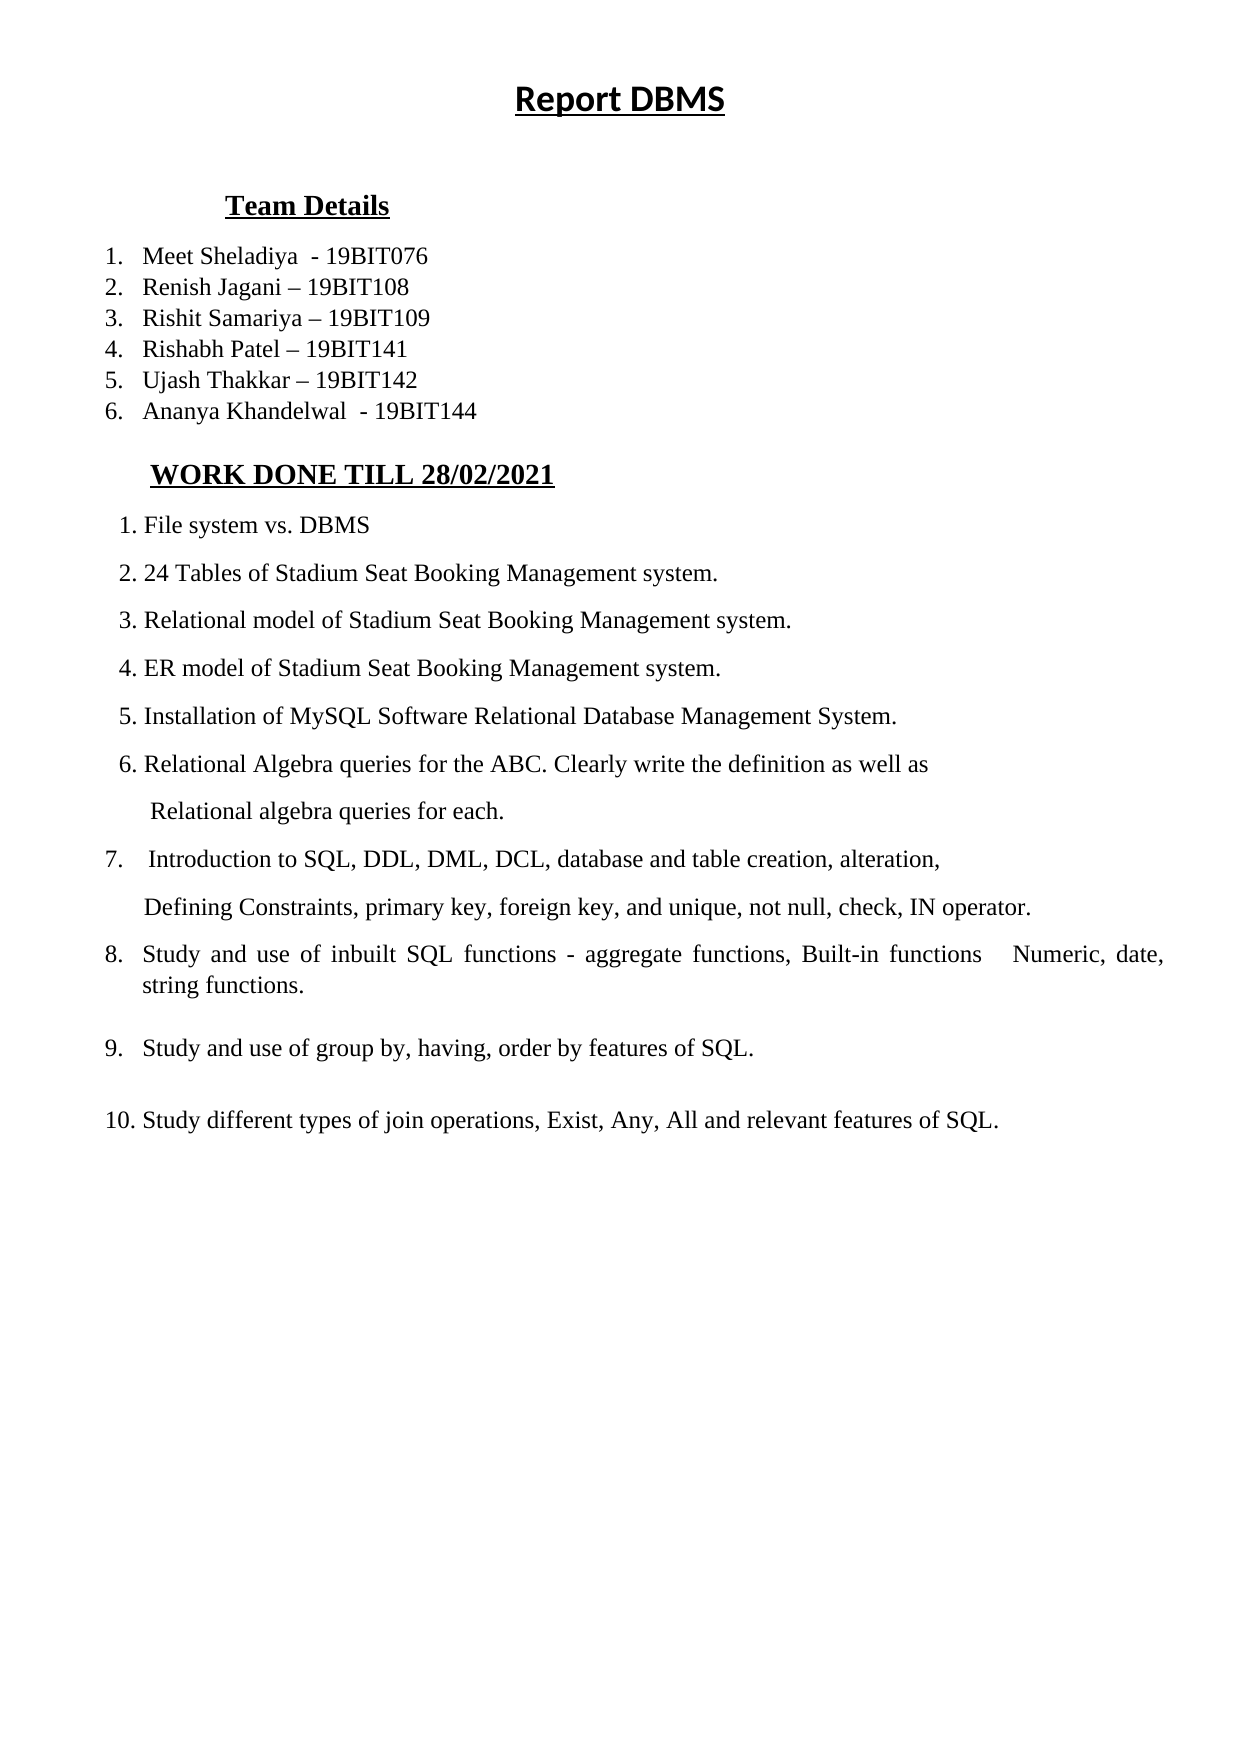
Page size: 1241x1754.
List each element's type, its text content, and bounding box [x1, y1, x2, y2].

list Rishit Samariya – 19BIT109 [104, 303, 1165, 332]
list Study and use of group by, having, order by features of SQL. [104, 1033, 1165, 1061]
list Study different types of join operations, Exist, Any, All and relevant features of SQL. [104, 1105, 1165, 1134]
text 1. File system vs. DBMS [75, 510, 1165, 539]
list Ujash Thakkar – 19BIT142 [104, 365, 1165, 394]
text WORK DONE TILL 28/02/2021 [150, 457, 1165, 491]
list Rishabh Patel – 19BIT141 [104, 334, 1165, 363]
list Introduction to SQL, DDL, DML, DCL, database and table creation, alteration, [104, 844, 1165, 873]
text 5. Installation of MySQL Software Relational Database Management System. [75, 701, 1165, 730]
text 6. Relational Algebra queries for the ABC. Clearly write the definition as well as [75, 749, 1165, 777]
text Relational algebra queries for each. [75, 796, 1165, 825]
list Meet Sheladiya - 19BIT076 [104, 241, 1165, 269]
text 4. ER model of Stadium Seat Booking Management system. [75, 653, 1165, 682]
text 2. 24 Tables of Stadium Seat Booking Management system. [75, 558, 1165, 587]
text Defining Constraints, primary key, foreign key, and unique, not null, check, IN operator. [112, 892, 1165, 921]
text Report DBMS [75, 75, 1165, 121]
text 3. Relational model of Stadium Seat Booking Management system. [75, 606, 1165, 634]
list Ananya Khandelwal - 19BIT144 [104, 396, 1165, 425]
text Team Details [75, 188, 1165, 222]
list Renish Jagani – 19BIT108 [104, 272, 1165, 301]
list Study and use of inbuilt SQL functions - aggregate functions, Built-in functions Numeric, date, string functions. [104, 939, 1165, 999]
